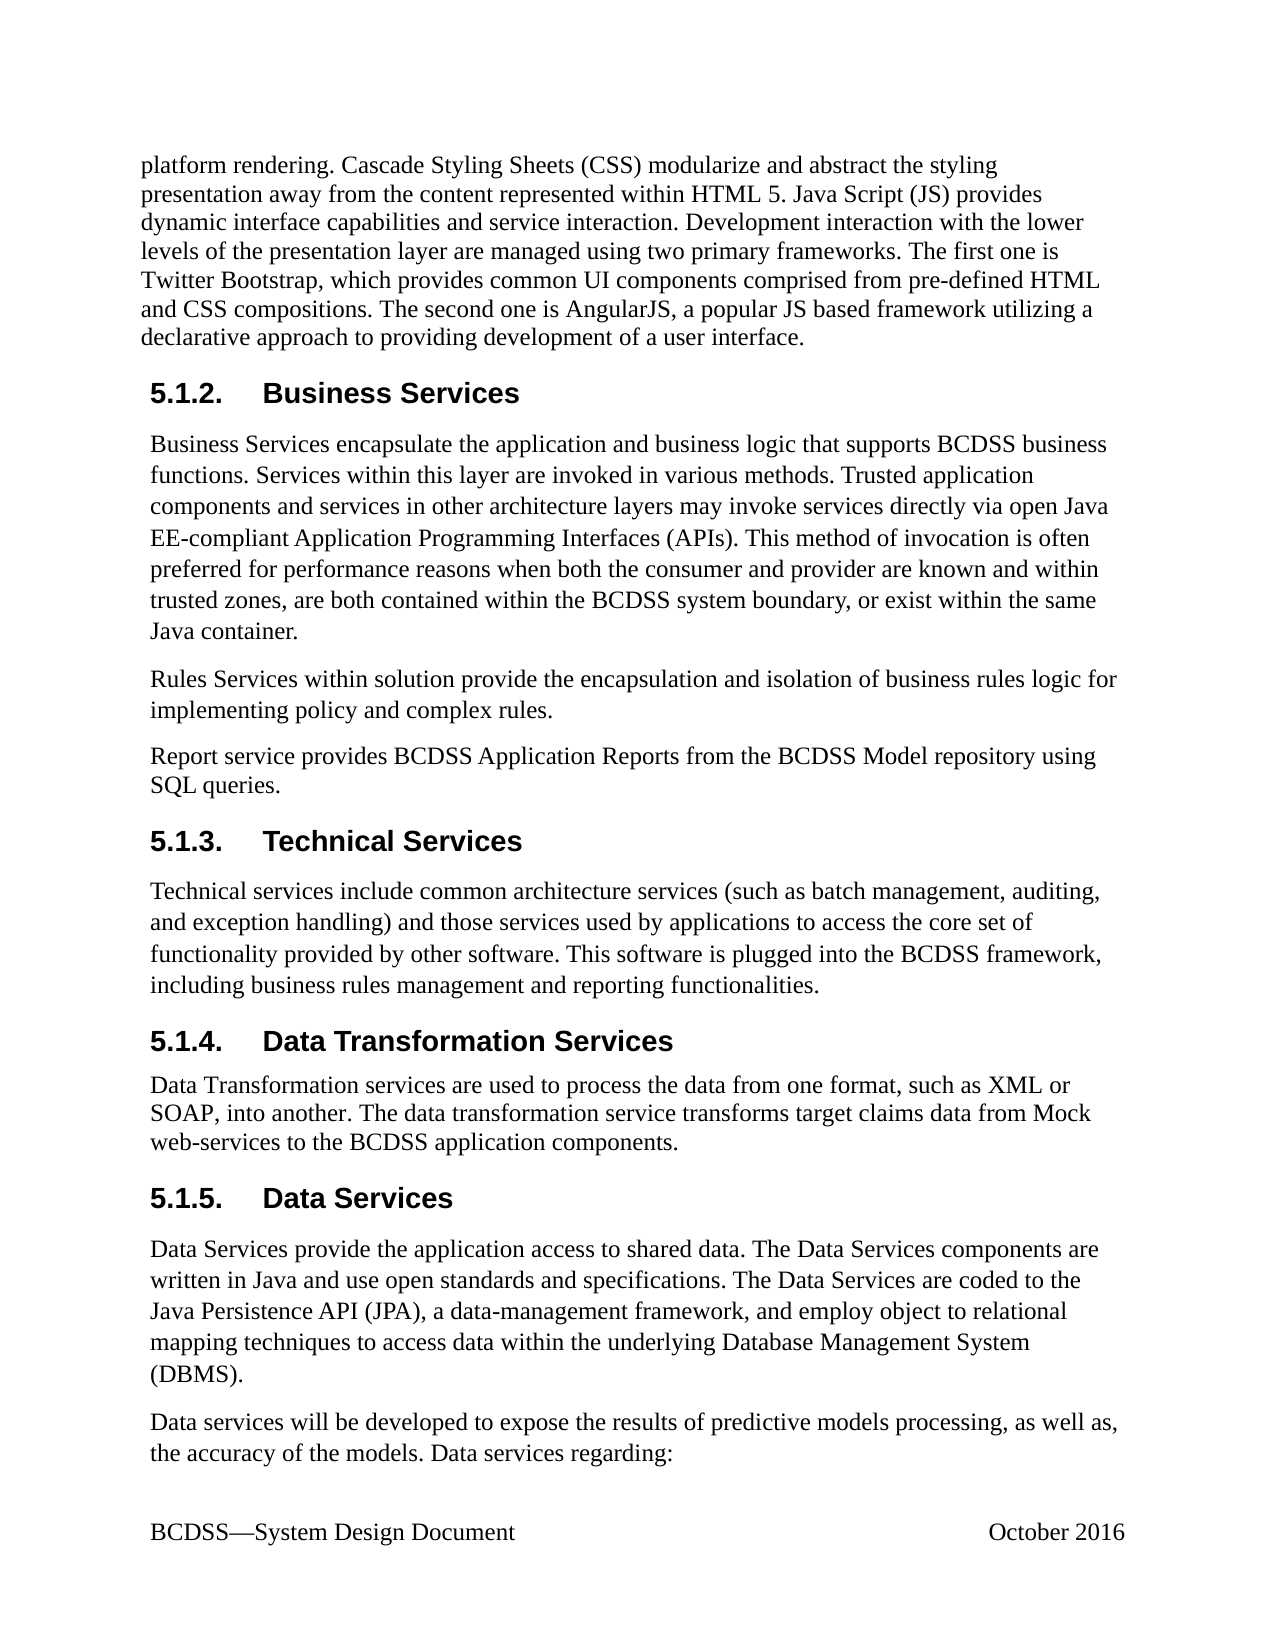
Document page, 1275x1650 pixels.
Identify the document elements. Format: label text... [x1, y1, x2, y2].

text Data Services provide the application access to shared data. The Data Services components are written in Java and use open standards and specifications. The Data Services are coded to the Java Persistence API (JPA), a data-management framework, and employ object to relational mapping techniques to access data within the underlying Database Management System (DBMS). [150, 1231, 1125, 1387]
text Report service provides BCDSS Application Reports from the BCDSS Model repository using SQL queries. [150, 741, 1125, 798]
text Data services will be developed to expose the results of predictive models processing, as well as, the accuracy of the models. Data services regarding: [150, 1404, 1125, 1467]
subtitle Business Services [150, 376, 1125, 410]
text Technical services include common architecture services (such as batch management, auditing, and exception handling) and those services used by applications to access the core set of functionality provided by other software. This software is plugged into the BCDSS framework, including business rules management and reporting functionalities. [150, 874, 1125, 999]
text Rules Services within solution provide the encapsulation and isolation of business rules logic for implementing policy and complex rules. [150, 662, 1125, 724]
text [141, 150, 1125, 351]
subtitle Data Transformation Services [150, 1024, 1125, 1057]
subtitle Data Services [150, 1181, 1125, 1214]
subtitle Technical Services [150, 823, 1125, 857]
text Data Transformation services are used to process the data from one format, such as XML or SOAP, into another. The data transformation service transforms target claims data from Mock web-services to the BCDSS application components. [150, 1070, 1125, 1156]
text Business Services encapsulate the application and business logic that supports BCDSS business functions. Services within this layer are invoked in various methods. Trusted application components and services in other architecture layers may invoke services directly via open Java EE-compliant Application Programming Interfaces (APIs). This method of invocation is often preferred for performance reasons when both the consumer and provider are known and within trusted zones, are both contained within the BCDSS system boundary, or exist within the same Java container. [150, 426, 1125, 645]
